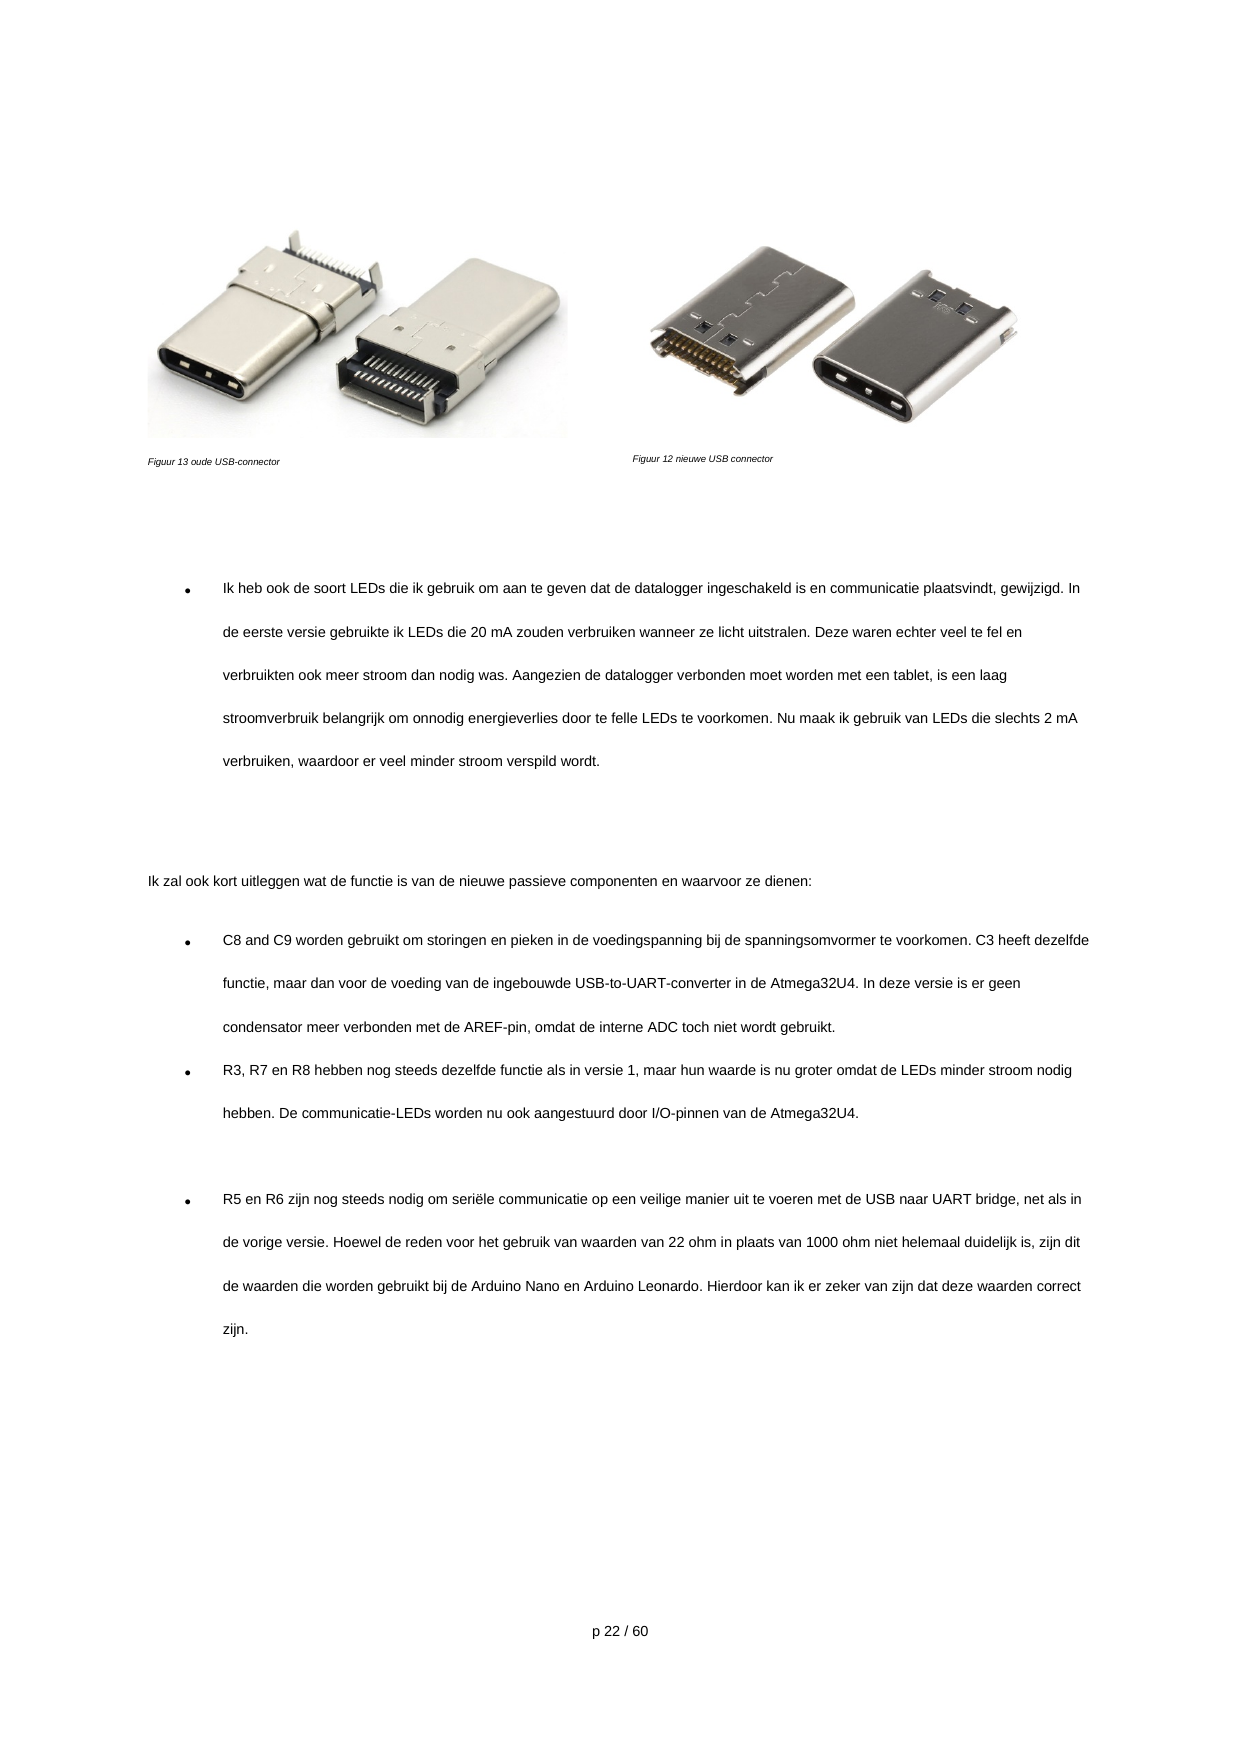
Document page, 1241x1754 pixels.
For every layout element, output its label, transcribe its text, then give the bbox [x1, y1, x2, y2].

list Ik heb ook de soort LEDs die ik gebruik om aan te geven dat de datalogger ingeschakeld is en communicatie plaatsvindt, gewijzigd. In de eerste versie gebruikte ik LEDs die 20 mA zouden verbruiken wanneer ze licht uitstralen. Deze waren echter veel te fel en verbruikten ook meer stroom dan nodig was. Aangezien de datalogger verbonden moet worden met een tablet, is een laag stroomverbruik belangrijk om onnodig energieverlies door te felle LEDs te voorkomen. Nu maak ik gebruik van LEDs die slechts 2 mA verbruiken, waardoor er veel minder stroom verspild wordt. [185, 580, 1092, 782]
picture [632, 218, 1029, 441]
text Ik zal ook kort uitleggen wat de functie is van de nieuwe passieve componenten en waarvoor ze dienen: [148, 872, 1092, 901]
list R5 en R6 zijn nog steeds nodig om seriële communicatie op een veilige manier uit te voeren met de USB naar UART bridge, net als in de vorige versie. Hoewel de reden voor het gebruik van waarden van 22 ohm in plaats van 1000 ohm niet helemaal duidelijk is, zijn dit de waarden die worden gebruikt bij de Arduino Nano en Arduino Leonardo. Hierdoor kan ik er zeker van zijn dat deze waarden correct zijn. [185, 1191, 1092, 1349]
picture [147, 218, 568, 438]
text Figuur 13 oude USB-connector [148, 456, 1092, 475]
list C8 and C9 worden gebruikt om storingen en pieken in de voedingspanning bij de spanningsomvormer te voorkomen. C3 heeft dezelfde functie, maar dan voor de voeding van de ingebouwde USB-to-UART-converter in de Atmega32U4. In deze versie is er geen condensator meer verbonden met de AREF-pin, omdat de interne ADC toch niet wordt gebruikt. [185, 932, 1092, 1047]
list R3, R7 en R8 hebben nog steeds dezelfde functie als in versie 1, maar hun waarde is nu groter omdat de LEDs minder stroom nodig hebben. De communicatie-LEDs worden nu ook aangestuurd door I/O-pinnen van de Atmega32U4. [185, 1062, 1092, 1134]
